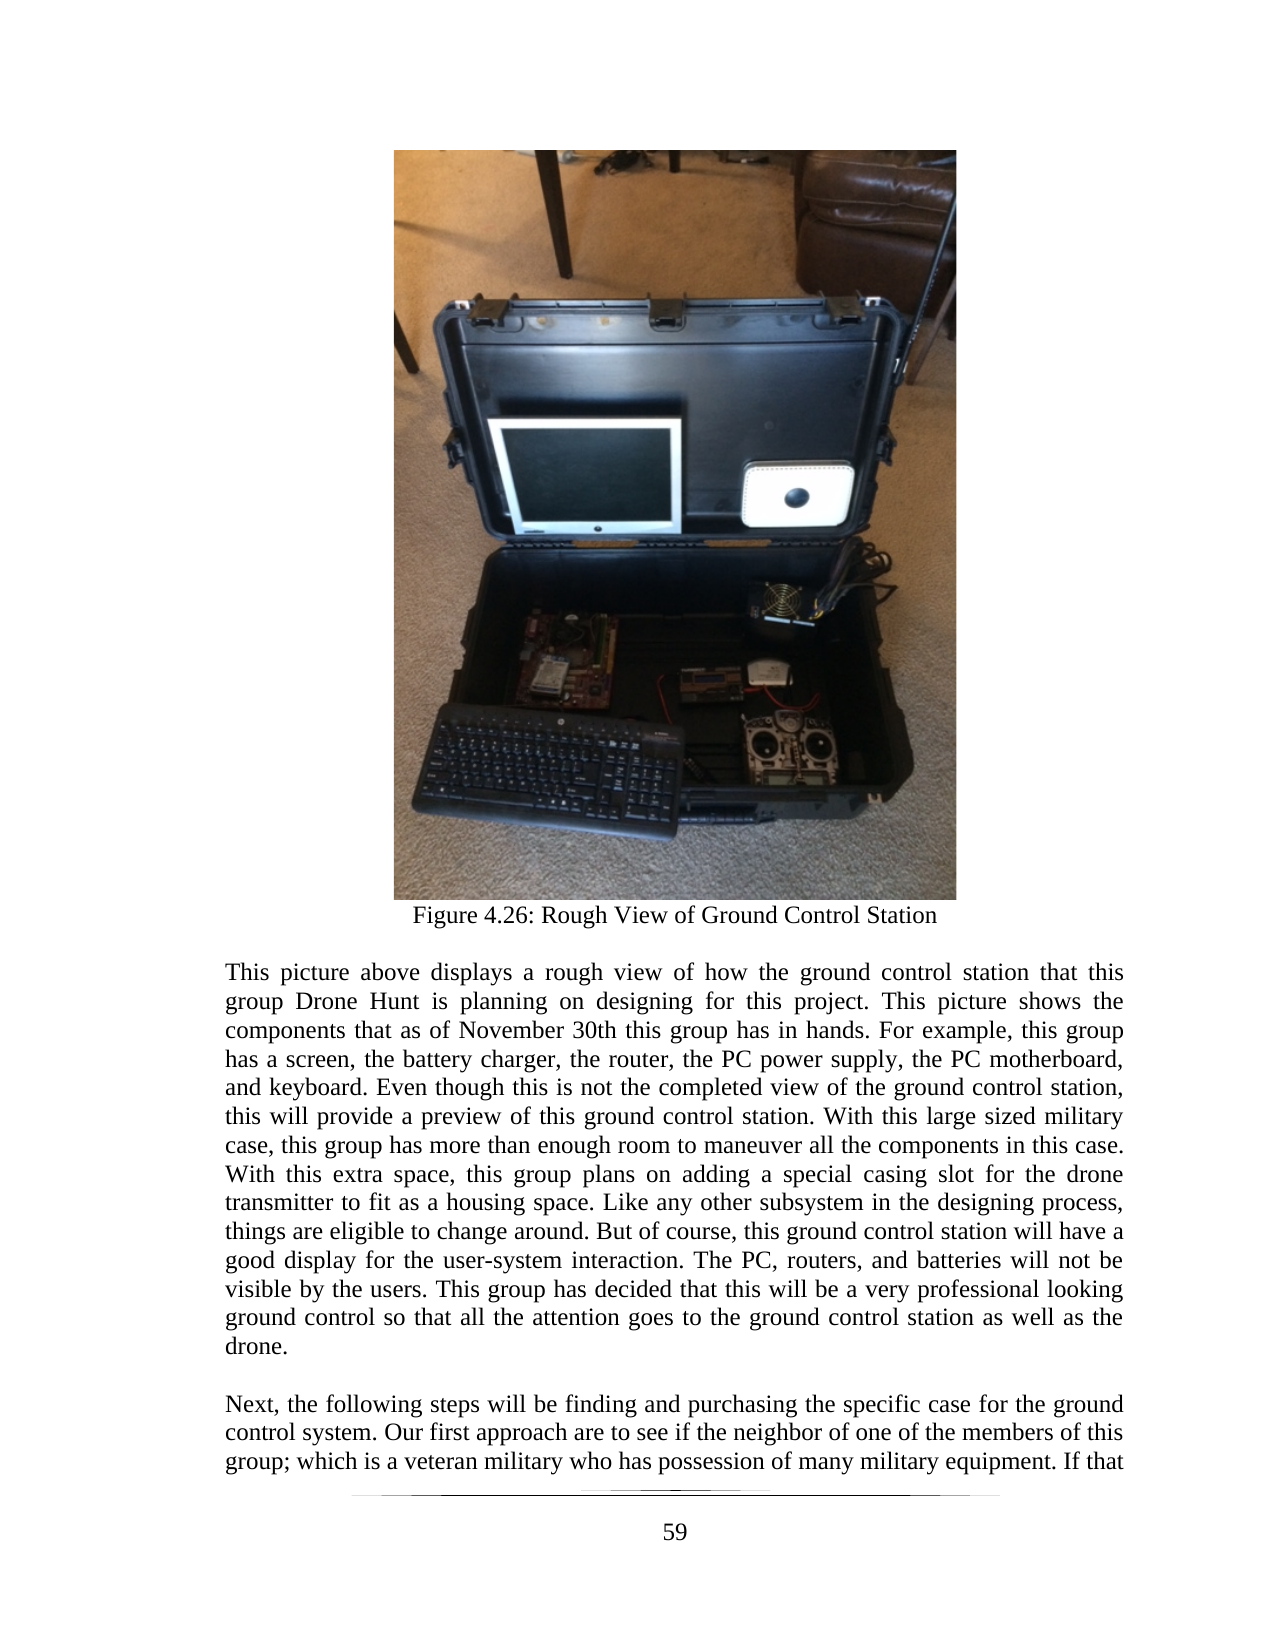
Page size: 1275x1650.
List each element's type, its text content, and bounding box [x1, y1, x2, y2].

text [225, 1389, 1125, 1475]
picture [393, 150, 957, 900]
text Figure 4.26: Rough View of Ground Control Station [225, 900, 1125, 929]
text This picture above displays a rough view of how the ground control station that this group Drone Hunt is planning on designing for this project. This picture shows the components that as of November 30th this group has in hands. For example, this group has a screen, the battery charger, the router, the PC power supply, the PC motherboard, and keyboard. Even though this is not the completed view of the ground control station, this will provide a preview of this ground control station. With this large sized military case, this group has more than enough room to maneuver all the components in this case. With this extra space, this group plans on adding a special casing slot for the drone transmitter to fit as a housing space. Like any other subsystem in the designing process, things are eligible to change around. But of course, this ground control station will have a good display for the user-system interaction. The PC, routers, and batteries will not be visible by the users. This group has decided that this will be a very professional looking ground control so that all the attention goes to the ground control station as well as the drone. [225, 957, 1125, 1360]
